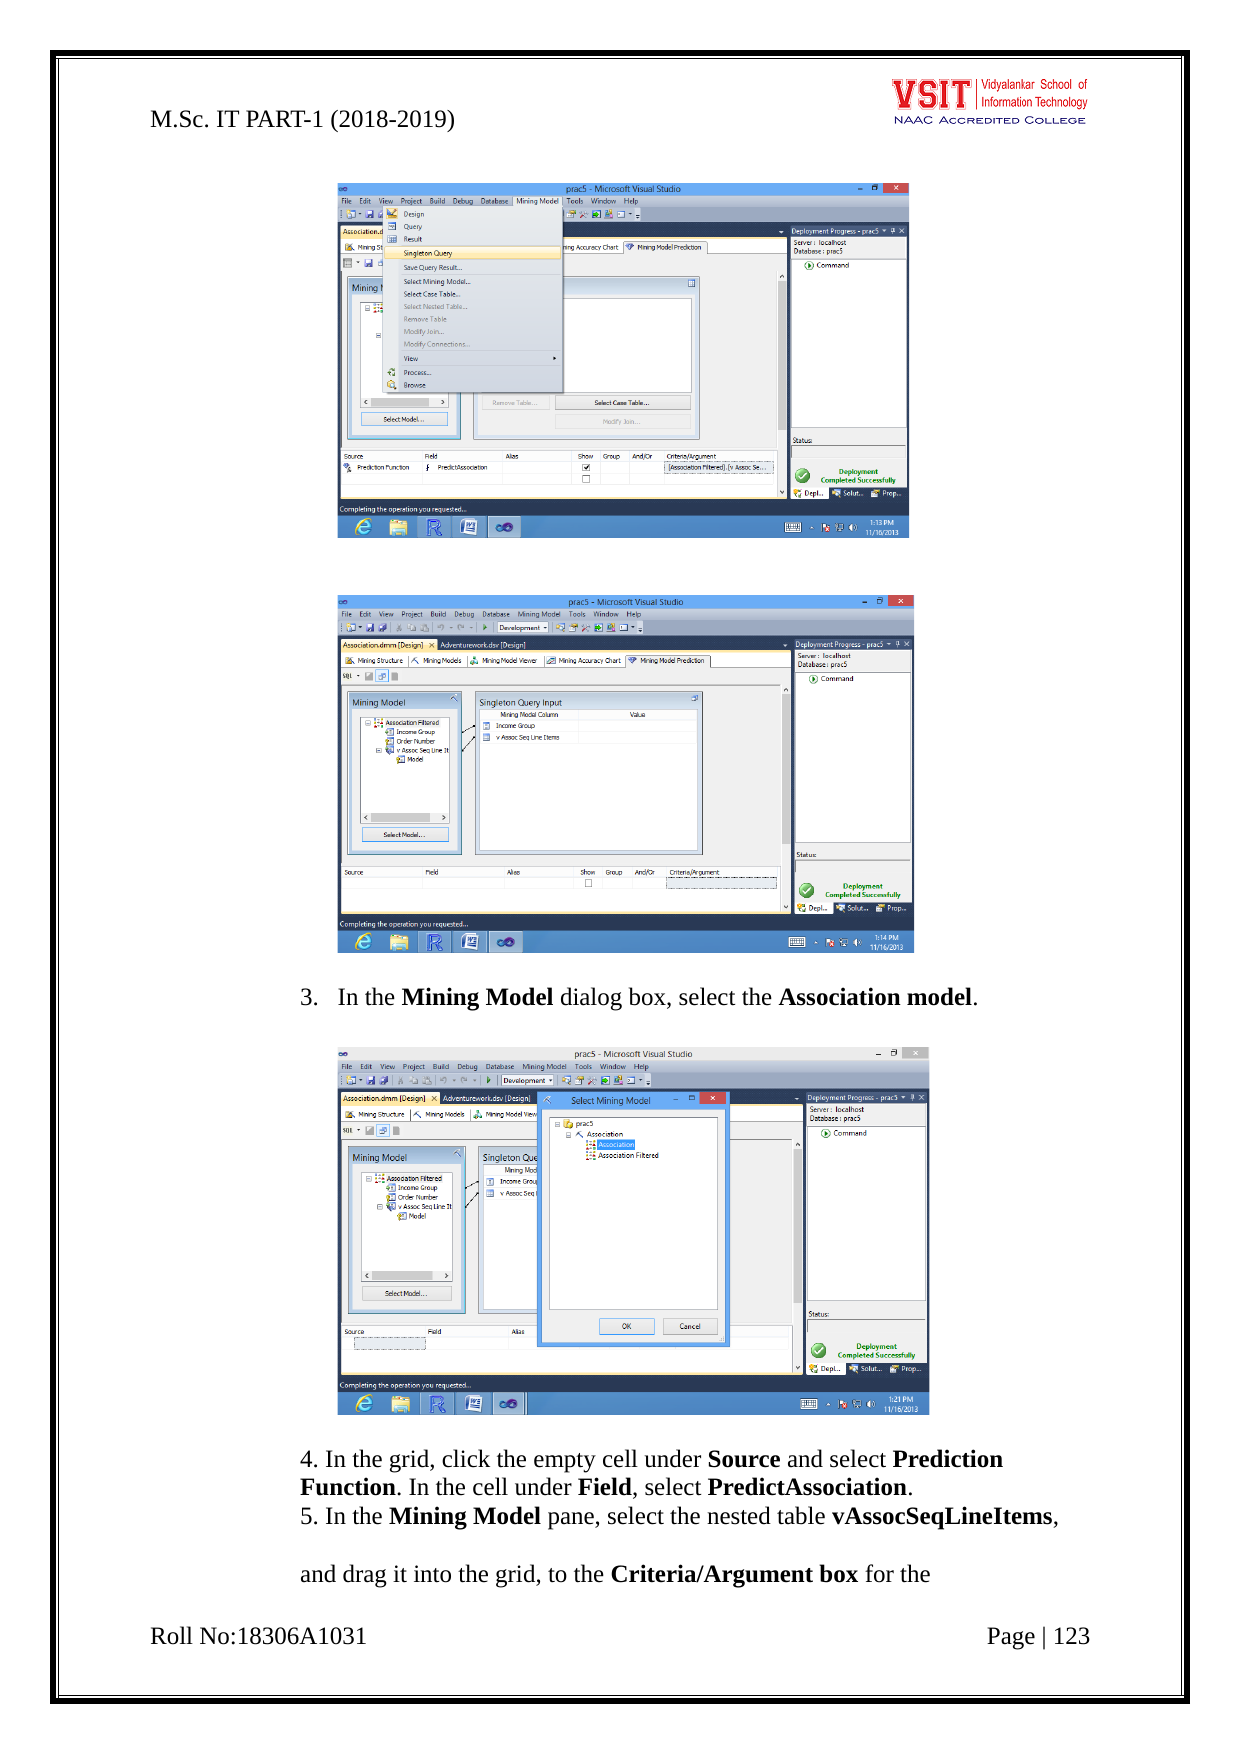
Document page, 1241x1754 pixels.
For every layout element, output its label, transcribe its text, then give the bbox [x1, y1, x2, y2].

list 4. In the grid, click the empty cell under Source and select Prediction Function. In the cell under Field, select PredictAssociation. [300, 1444, 1090, 1501]
picture [337, 595, 915, 953]
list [300, 1559, 1090, 1587]
list In the Mining Model dialog box, select the Association model. [300, 982, 1090, 1011]
picture [888, 75, 1091, 128]
picture [337, 1047, 930, 1415]
list 5. In the Mining Model pane, select the nested table vAssocSeqLineItems, [300, 1501, 1090, 1530]
picture [337, 183, 910, 538]
